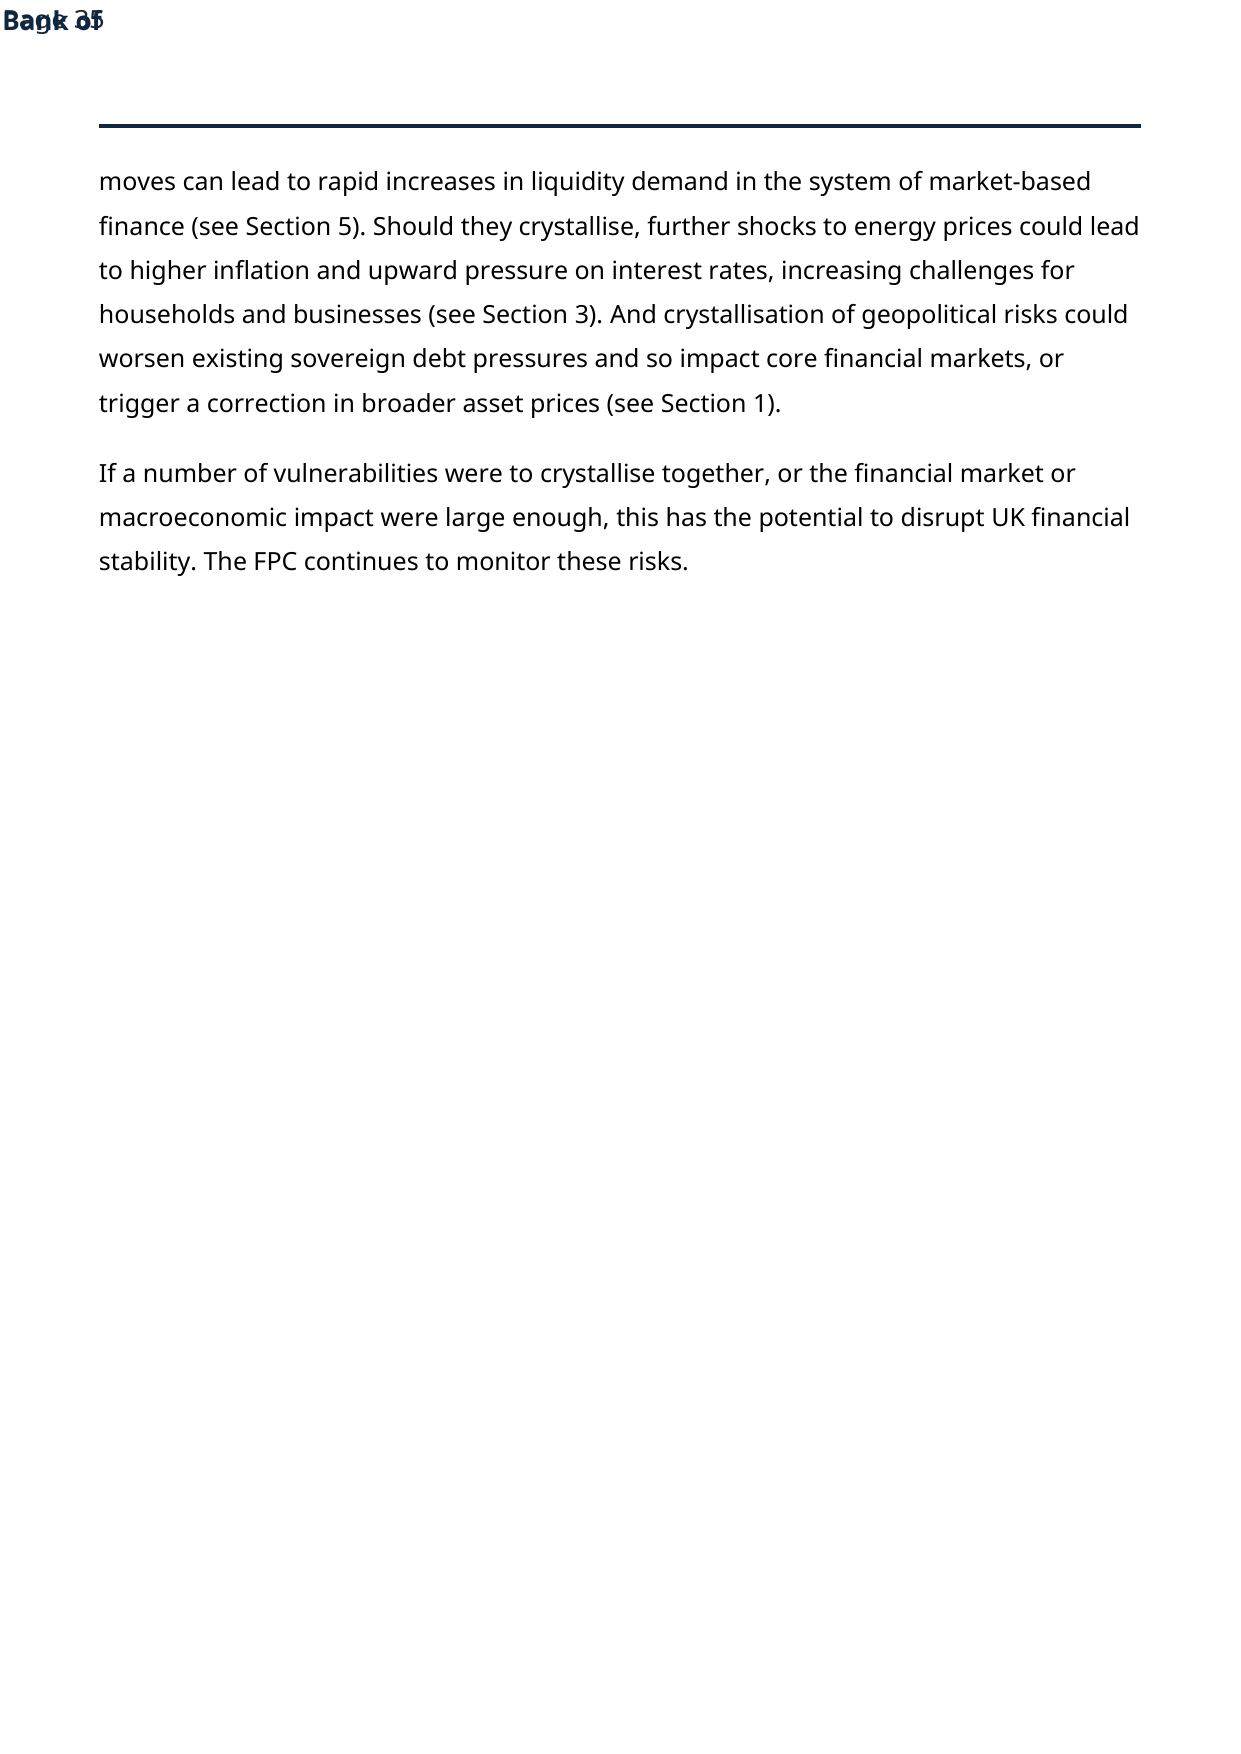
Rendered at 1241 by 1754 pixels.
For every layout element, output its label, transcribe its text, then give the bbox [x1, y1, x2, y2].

text moves can lead to rapid increases in liquidity demand in the system of market-based finance (see Section 5). Should they crystallise, further shocks to energy prices could lead to higher inflation and upward pressure on interest rates, increasing challenges for households and businesses (see Section 3). And crystallisation of geopolitical risks could worsen existing sovereign debt pressures and so impact core financial markets, or trigger a correction in broader asset prices (see Section 1). [99, 164, 1152, 419]
text If a number of vulnerabilities were to crystallise together, or the financial market or macroeconomic impact were large enough, this has the potential to disrupt UK financial stability. The FPC continues to monitor these risks. [99, 456, 1137, 578]
